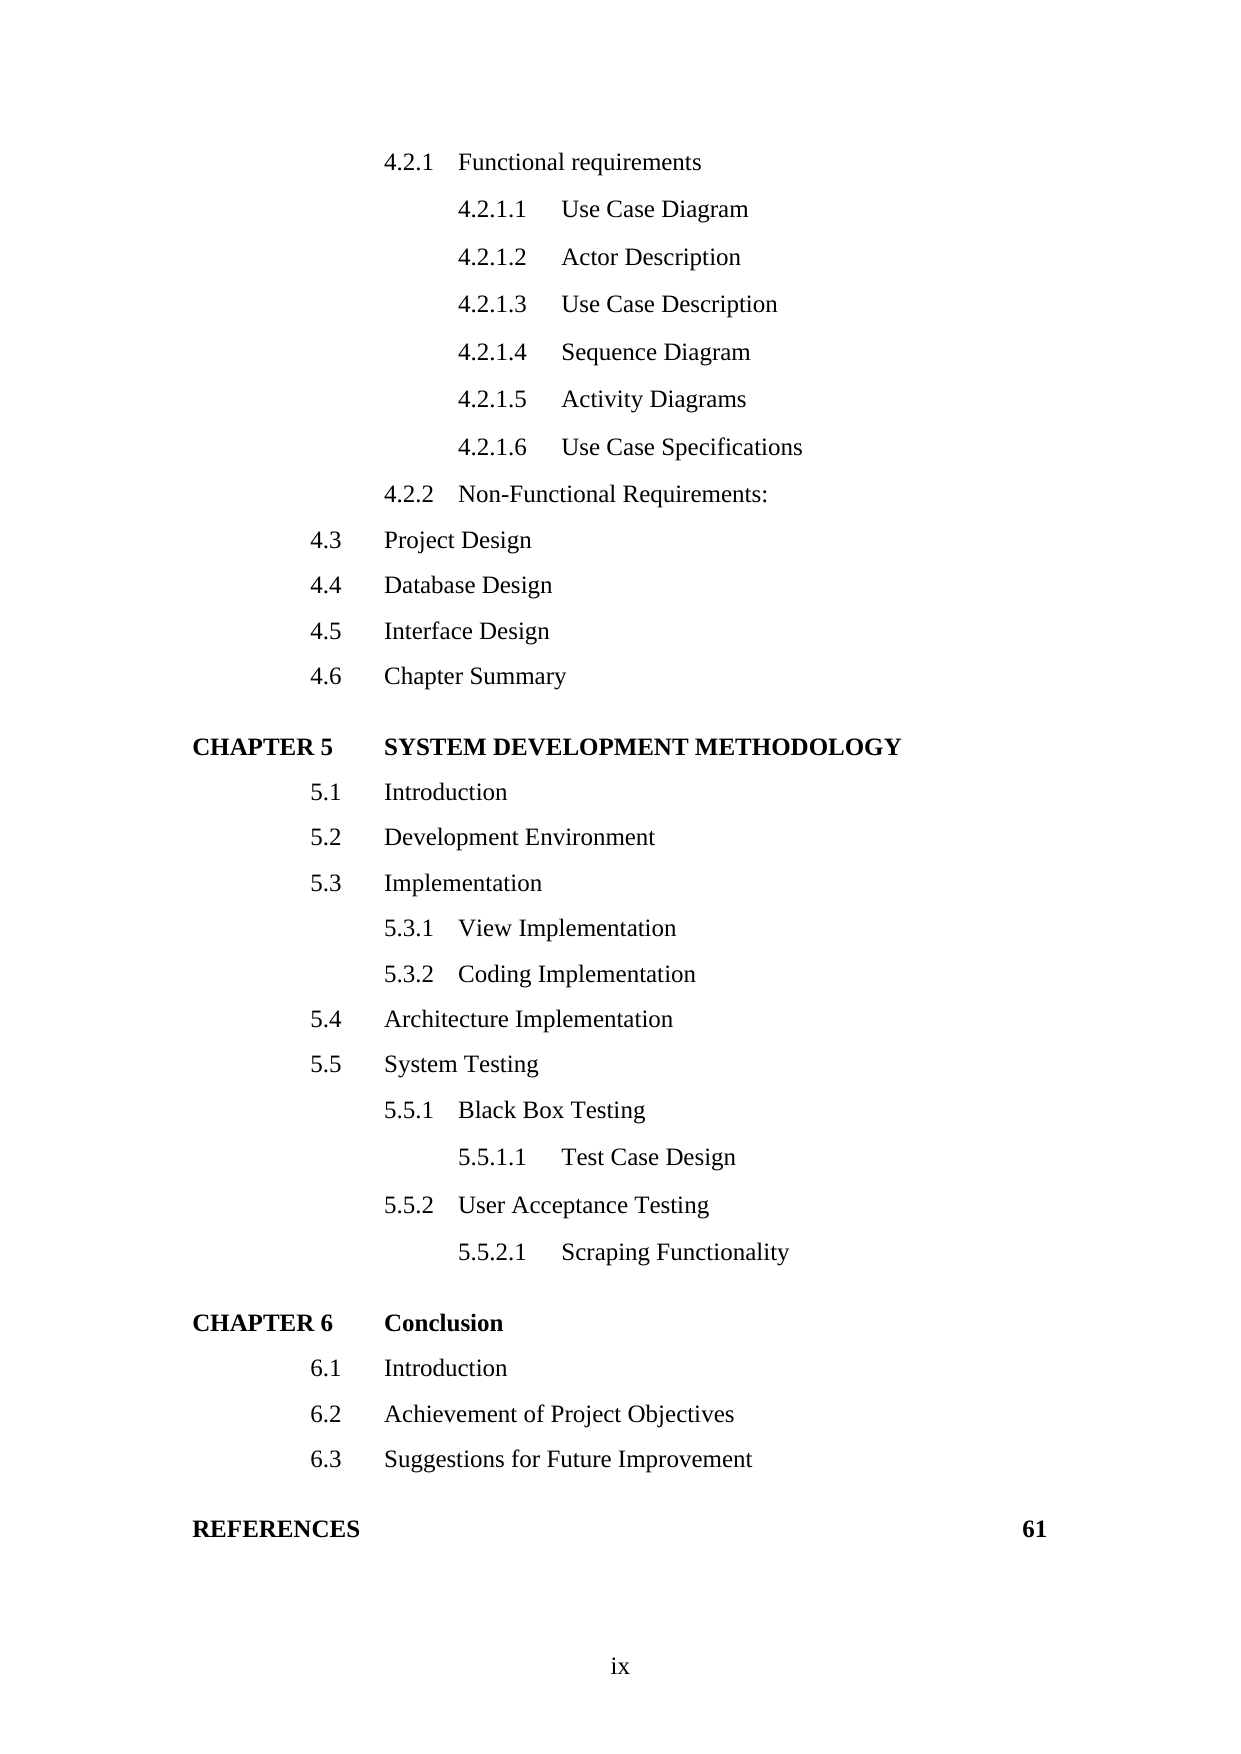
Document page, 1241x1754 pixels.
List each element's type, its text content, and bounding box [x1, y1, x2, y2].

text 4.2.1.6 Use Case Specifications 32 [458, 432, 930, 461]
text 4.4 Database Design 36 [310, 570, 930, 599]
text CHAPTER 5 SYSTEM DEVELOPMENT METHODOLOGY 44 [192, 732, 930, 760]
text 5.3.2 Coding Implementation 48 [384, 959, 930, 987]
text REFERENCES 61 [192, 1514, 1048, 1543]
text 5.4 Architecture Implementation 51 [310, 1004, 930, 1033]
text 4.2.1.1 Use Case Diagram 25 [458, 194, 930, 223]
text 6.2 Achievement of Project Objectives 59 [310, 1399, 930, 1427]
text 6.3 Suggestions for Future Improvement 60 [310, 1444, 930, 1473]
text 5.5.2 User Acceptance Testing 58 [384, 1190, 930, 1219]
text CHAPTER 6 Conclusion 59 [192, 1308, 930, 1337]
text 4.2.1 Functional requirements 25 [384, 147, 930, 176]
text 5.5.1.1 Test Case Design 54 [458, 1142, 930, 1171]
text 4.2.1.2 Actor Description 26 [458, 242, 930, 271]
text 5.1 Introduction 44 [310, 777, 930, 806]
text 5.5.2.1 Scraping Functionality 58 [458, 1237, 930, 1266]
text 4.2.1.4 Sequence Diagram 30 [458, 337, 930, 366]
text 5.5.1 Black Box Testing 53 [384, 1095, 930, 1124]
text 4.6 Chapter Summary 40 [310, 661, 930, 690]
text 5.3 Implementation 45 [310, 868, 930, 897]
text 5.3.1 View Implementation 45 [384, 913, 930, 942]
text 4.3 Project Design 34 [310, 525, 930, 554]
text 4.2.2 Non-Functional Requirements: 33 [384, 479, 930, 508]
text 4.2.1.5 Activity Diagrams 31 [458, 384, 930, 413]
text 5.2 Development Environment 44 [310, 822, 930, 851]
text 6.1 Introduction 59 [310, 1353, 930, 1382]
text 4.5 Interface Design 38 [310, 616, 930, 644]
text 5.5 System Testing 53 [310, 1049, 930, 1078]
text 4.2.1.3 Use Case Description 27 [458, 289, 930, 318]
